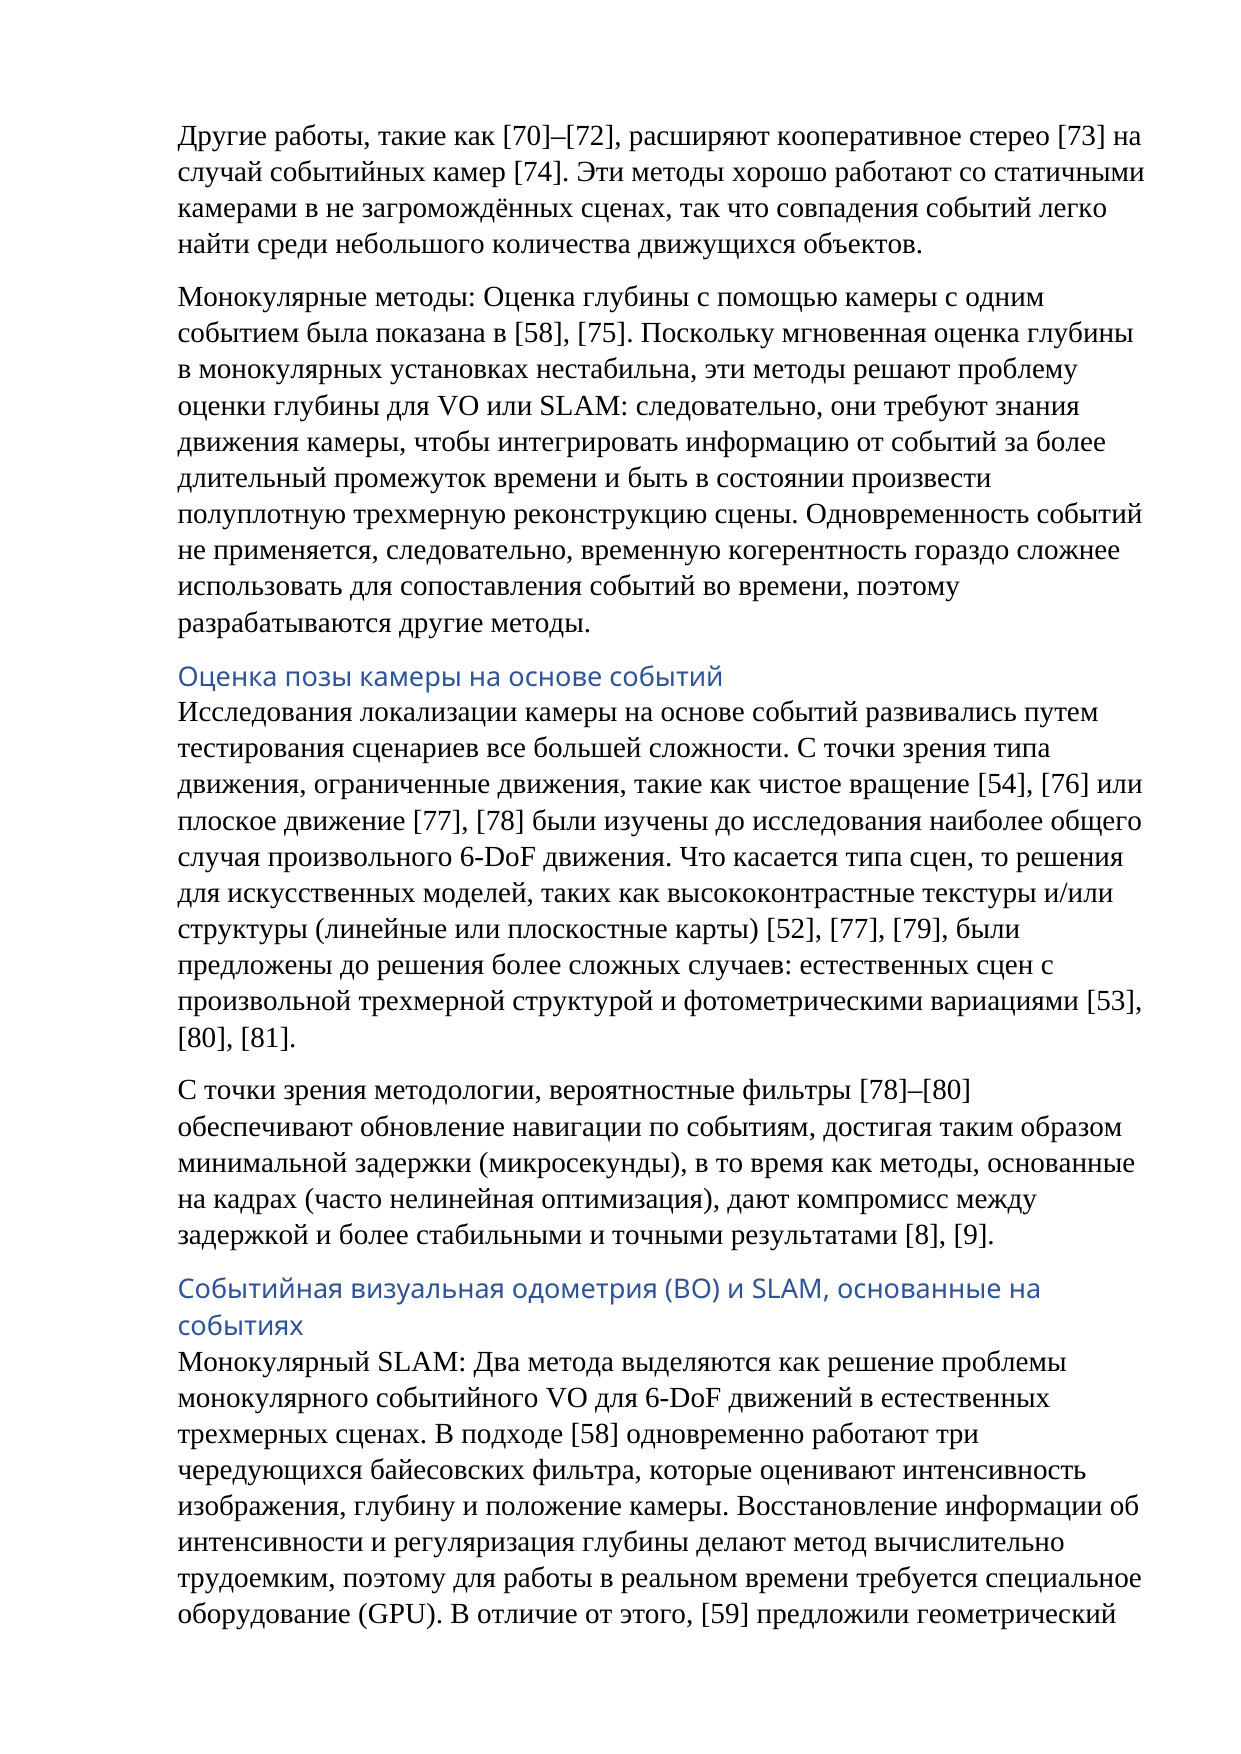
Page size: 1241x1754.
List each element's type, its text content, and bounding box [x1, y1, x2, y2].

text Исследования локализации камеры на основе событий развивались путем тестирования сценариев все большей сложности. С точки зрения типа движения, ограниченные движения, такие как чистое вращение [54], [76] или плоское движение [77], [78] были изучены до исследования наиболее общего случая произвольного 6-DoF движения. Что касается типа сцен, то решения для искусственных моделей, таких как высококонтрастные текстуры и/или структуры (линейные или плоскостные карты) [52], [77], [79], были предложены до решения более сложных случаев: естественных сцен с произвольной трехмерной структурой и фотометрическими вариациями [53], [80], [81]. [177, 694, 1152, 1053]
subtitle Оценка позы камеры на основе событий [177, 657, 1152, 694]
text Монокулярные методы: Оценка глубины с помощью камеры с одним событием была показана в [58], [75]. Поскольку мгновенная оценка глубины в монокулярных установках нестабильна, эти методы решают проблему оценки глубины для VO или SLAM: следовательно, они требуют знания движения камеры, чтобы интегрировать информацию от событий за более длительный промежуток времени и быть в состоянии произвести полуплотную трехмерную реконструкцию сцены. Одновременность событий не применяется, следовательно, временную когерентность гораздо сложнее использовать для сопоставления событий во времени, поэтому разрабатываются другие методы. [177, 279, 1152, 638]
subtitle Событийная визуальная одометрия (ВО) и SLAM, основанные на событиях [177, 1270, 1152, 1344]
text С точки зрения методологии, вероятностные фильтры [78]–[80] обеспечивают обновление навигации по событиям, достигая таким образом минимальной задержки (микросекунды), в то время как методы, основанные на кадрах (часто нелинейная оптимизация), дают компромисс между задержкой и более стабильными и точными результатами [8], [9]. [177, 1072, 1152, 1251]
text Другие работы, такие как [70]–[72], расширяют кооперативное стерео [73] на случай событийных камер [74]. Эти методы хорошо работают со статичными камерами в не загромождённых сценах, так что совпадения событий легко найти среди небольшого количества движущихся объектов. [177, 118, 1152, 260]
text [177, 1344, 1152, 1630]
